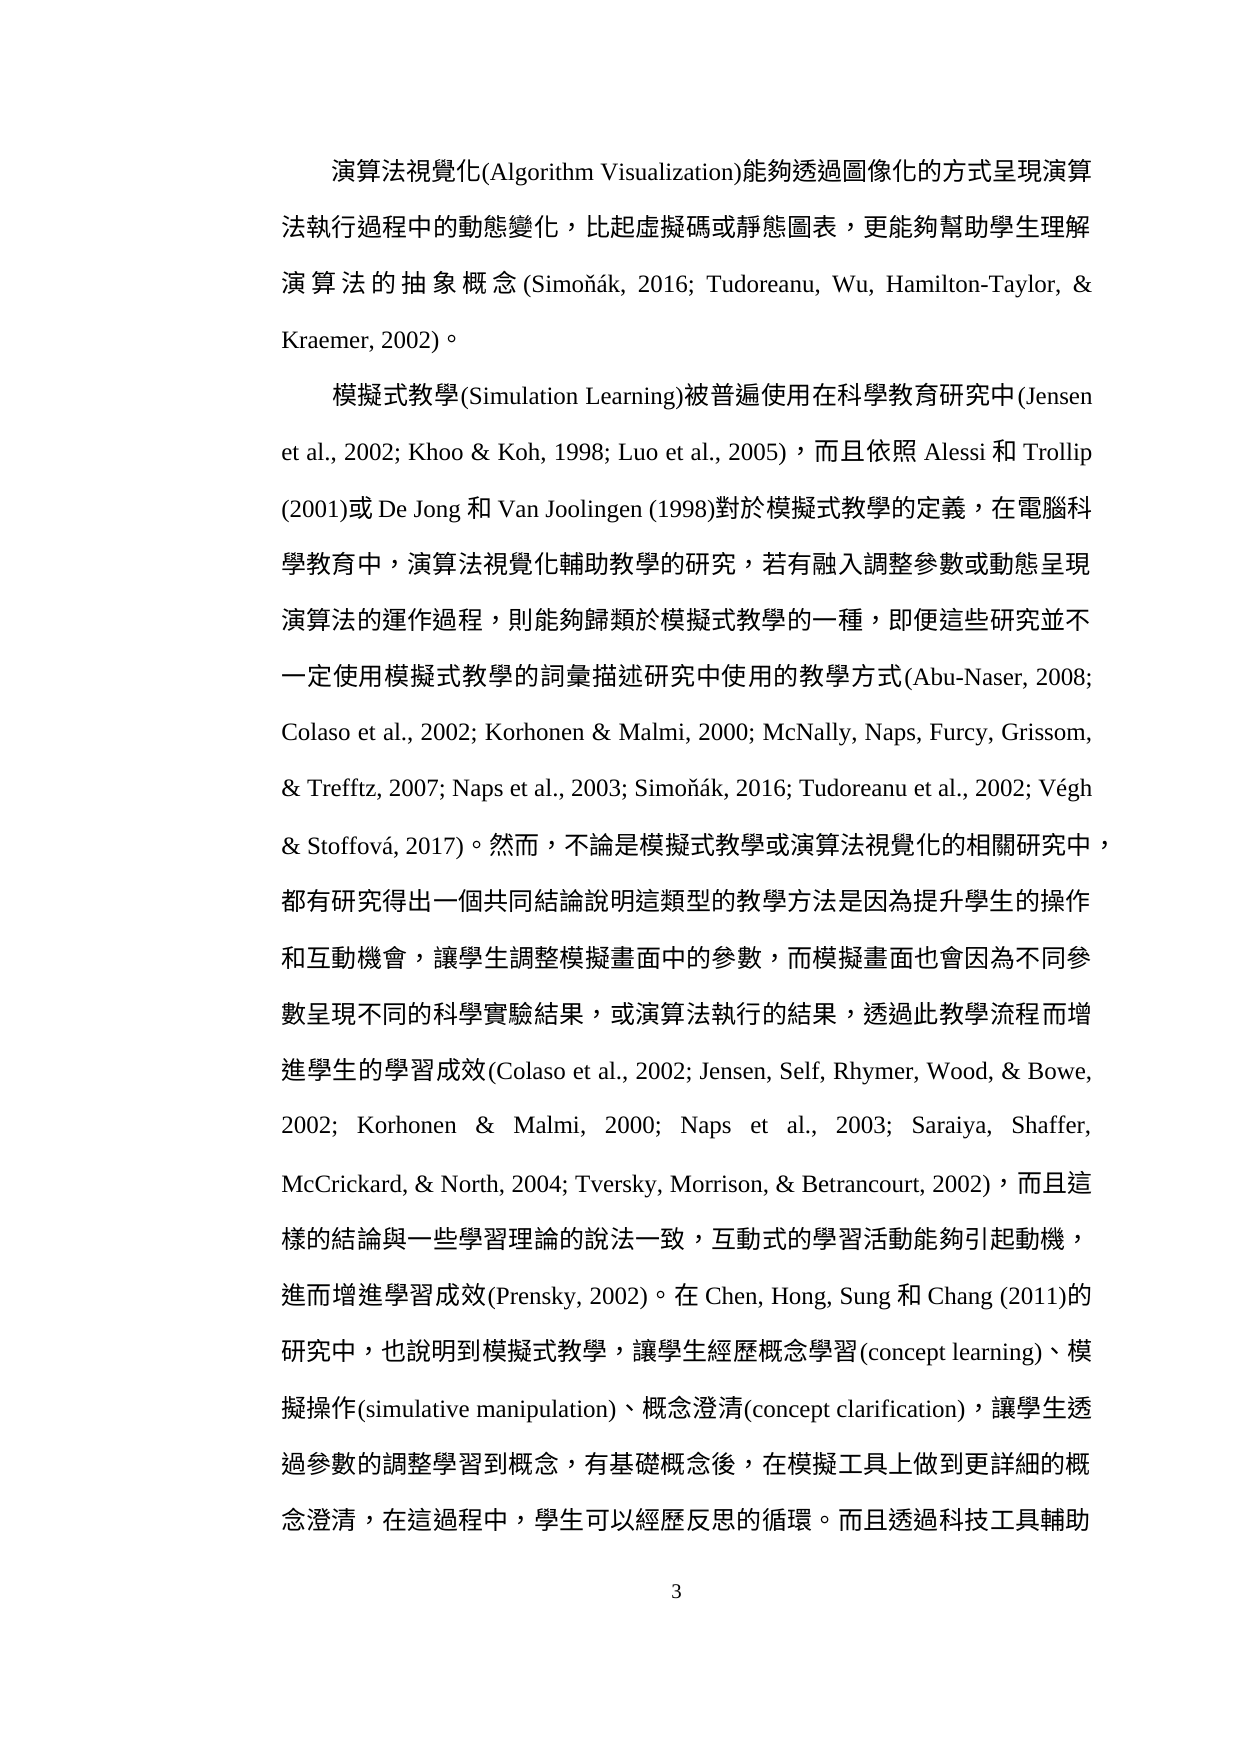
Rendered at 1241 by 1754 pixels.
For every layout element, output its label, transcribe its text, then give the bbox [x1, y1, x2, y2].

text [281, 375, 1092, 1537]
text 演算法視覺化(Algorithm Visualization)能夠透過圖像化的方式呈現演算法執行過程中的動態變化，比起虛擬碼或靜態圖表，更能夠幫助學生理解演算法的抽象概念(Simoňák, 2016; Tudoreanu, Wu, Hamilton-Taylor, & Kraemer, 2002)。 [281, 151, 1092, 357]
